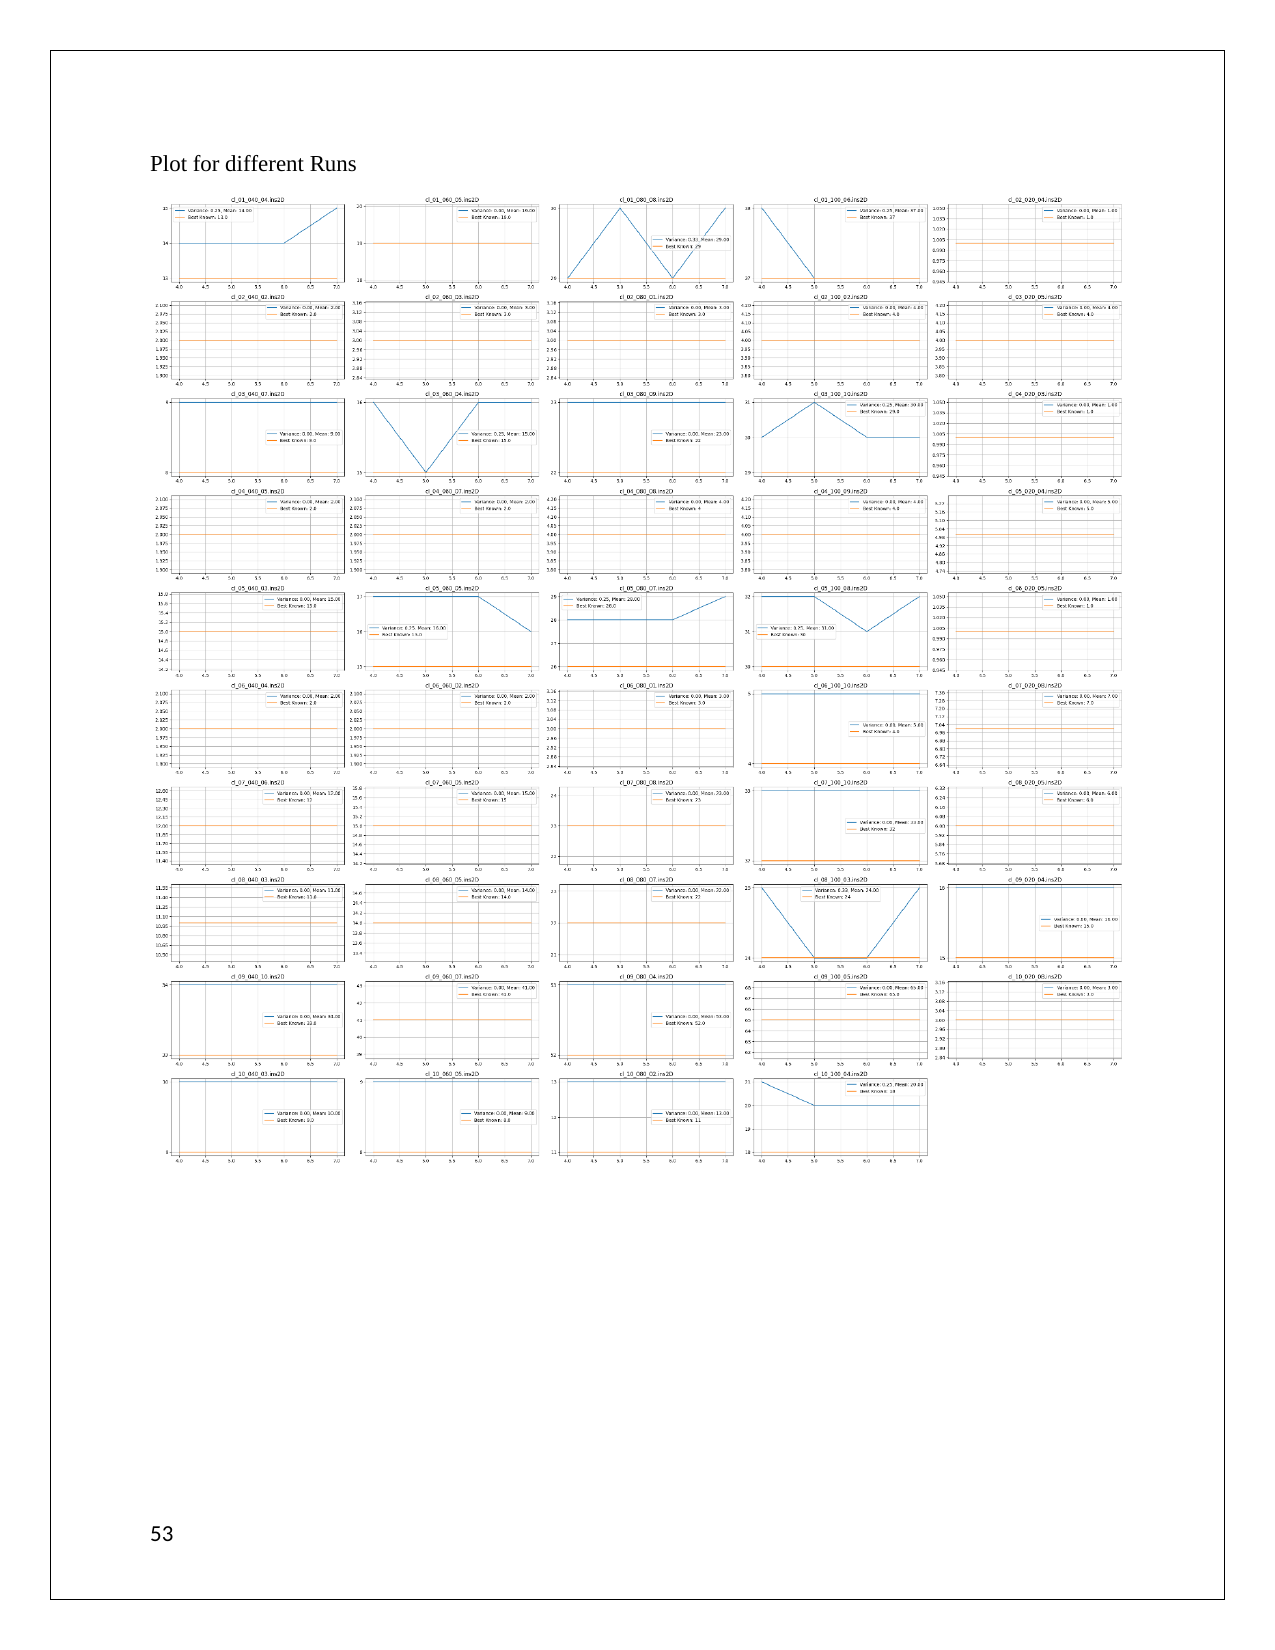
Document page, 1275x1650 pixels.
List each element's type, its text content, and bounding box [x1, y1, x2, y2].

picture [150, 192, 1125, 1168]
text Plot for different Runs [150, 150, 1125, 176]
